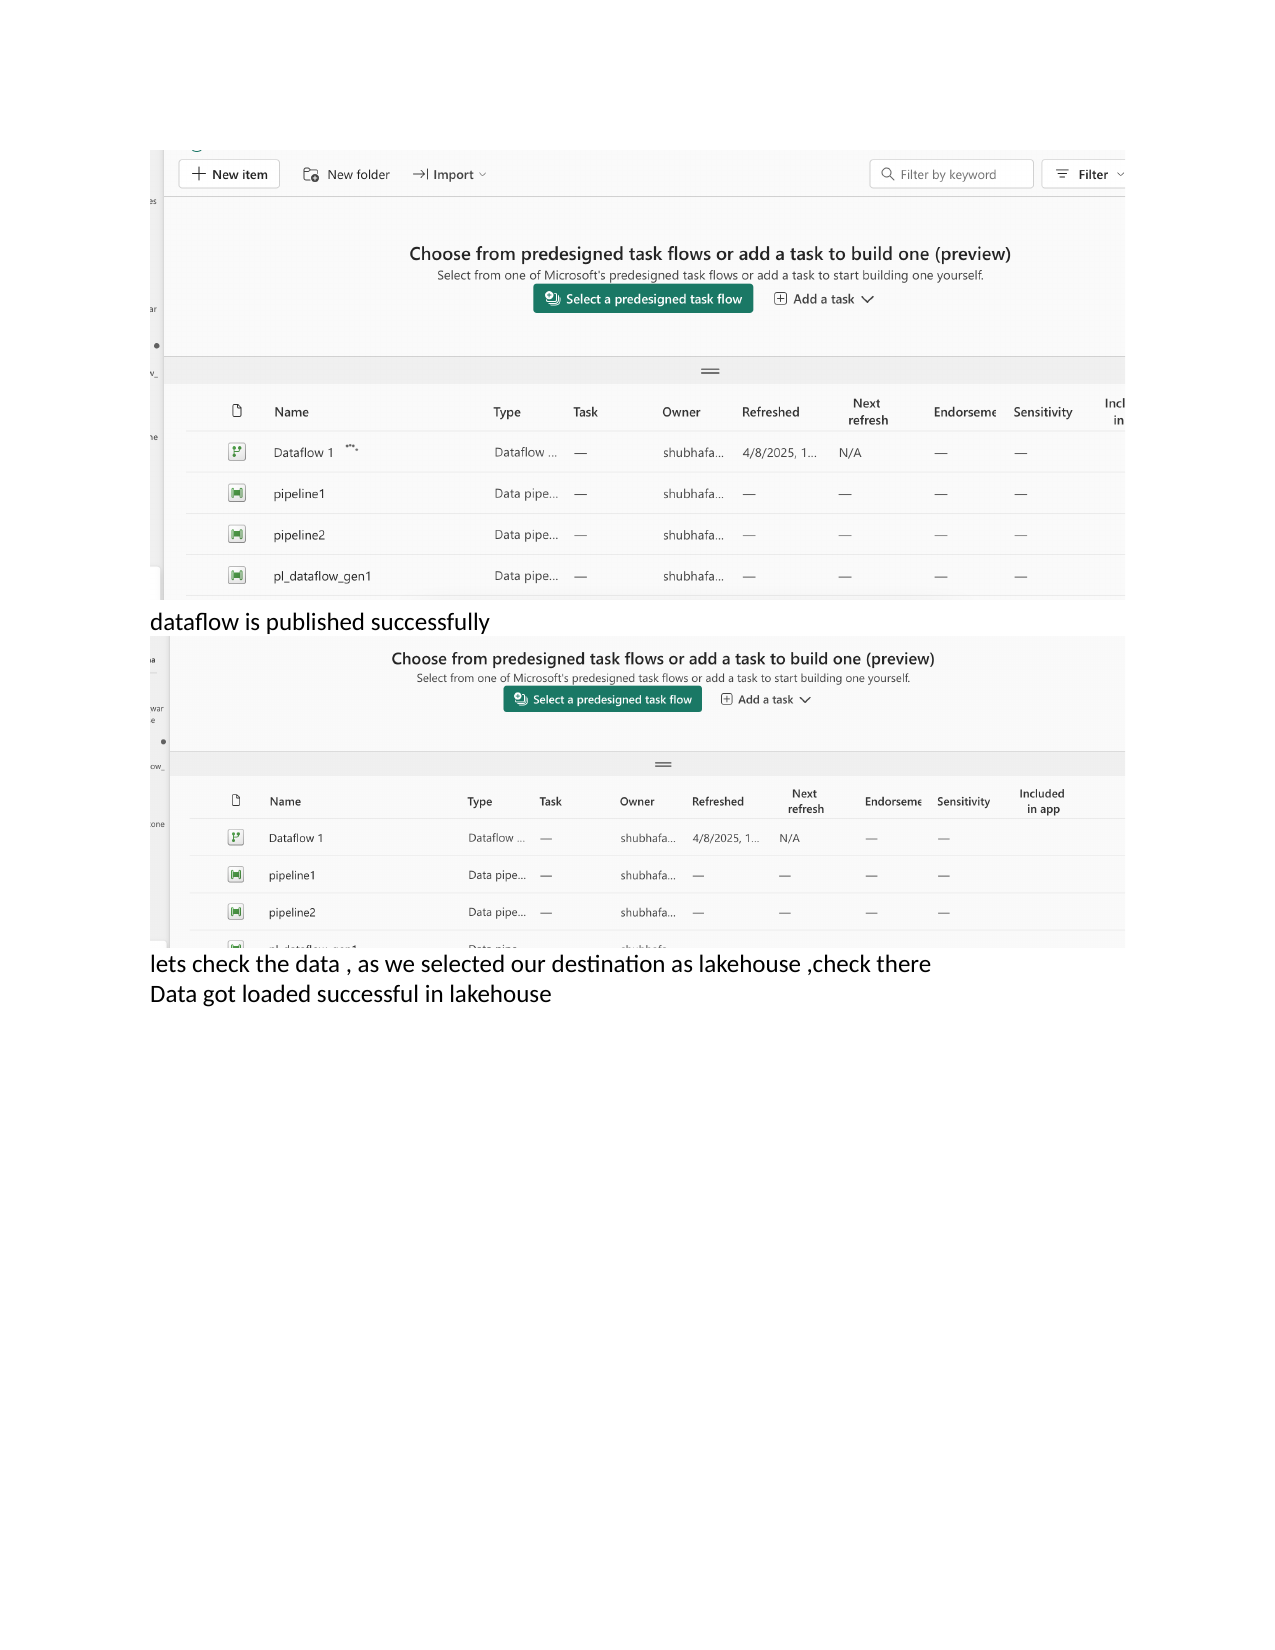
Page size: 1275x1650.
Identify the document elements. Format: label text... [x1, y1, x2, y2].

text Right side, bottom , click on steps query scriptlets add destination , for that click append and select data destination lets select lakehouse as our destination if you want to change any setting , turn off automatic setting destination is added lets publish the dataflow now dataflow is published successfully lets check the data , as we selected our destination as lakehouse ,check there [150, 600, 1125, 636]
text Right side, bottom , click on steps query scriptlets add destination , for that click append and select data destination lets select lakehouse as our destination if you want to change any setting , turn off automatic setting destination is added lets publish the dataflow now dataflow is published successfully lets check the data , as we selected our destination as lakehouse ,check there [150, 948, 1125, 978]
picture [150, 636, 1125, 948]
text Data got loaded successful in lakehouse [150, 978, 1125, 1009]
picture [150, 150, 1125, 600]
